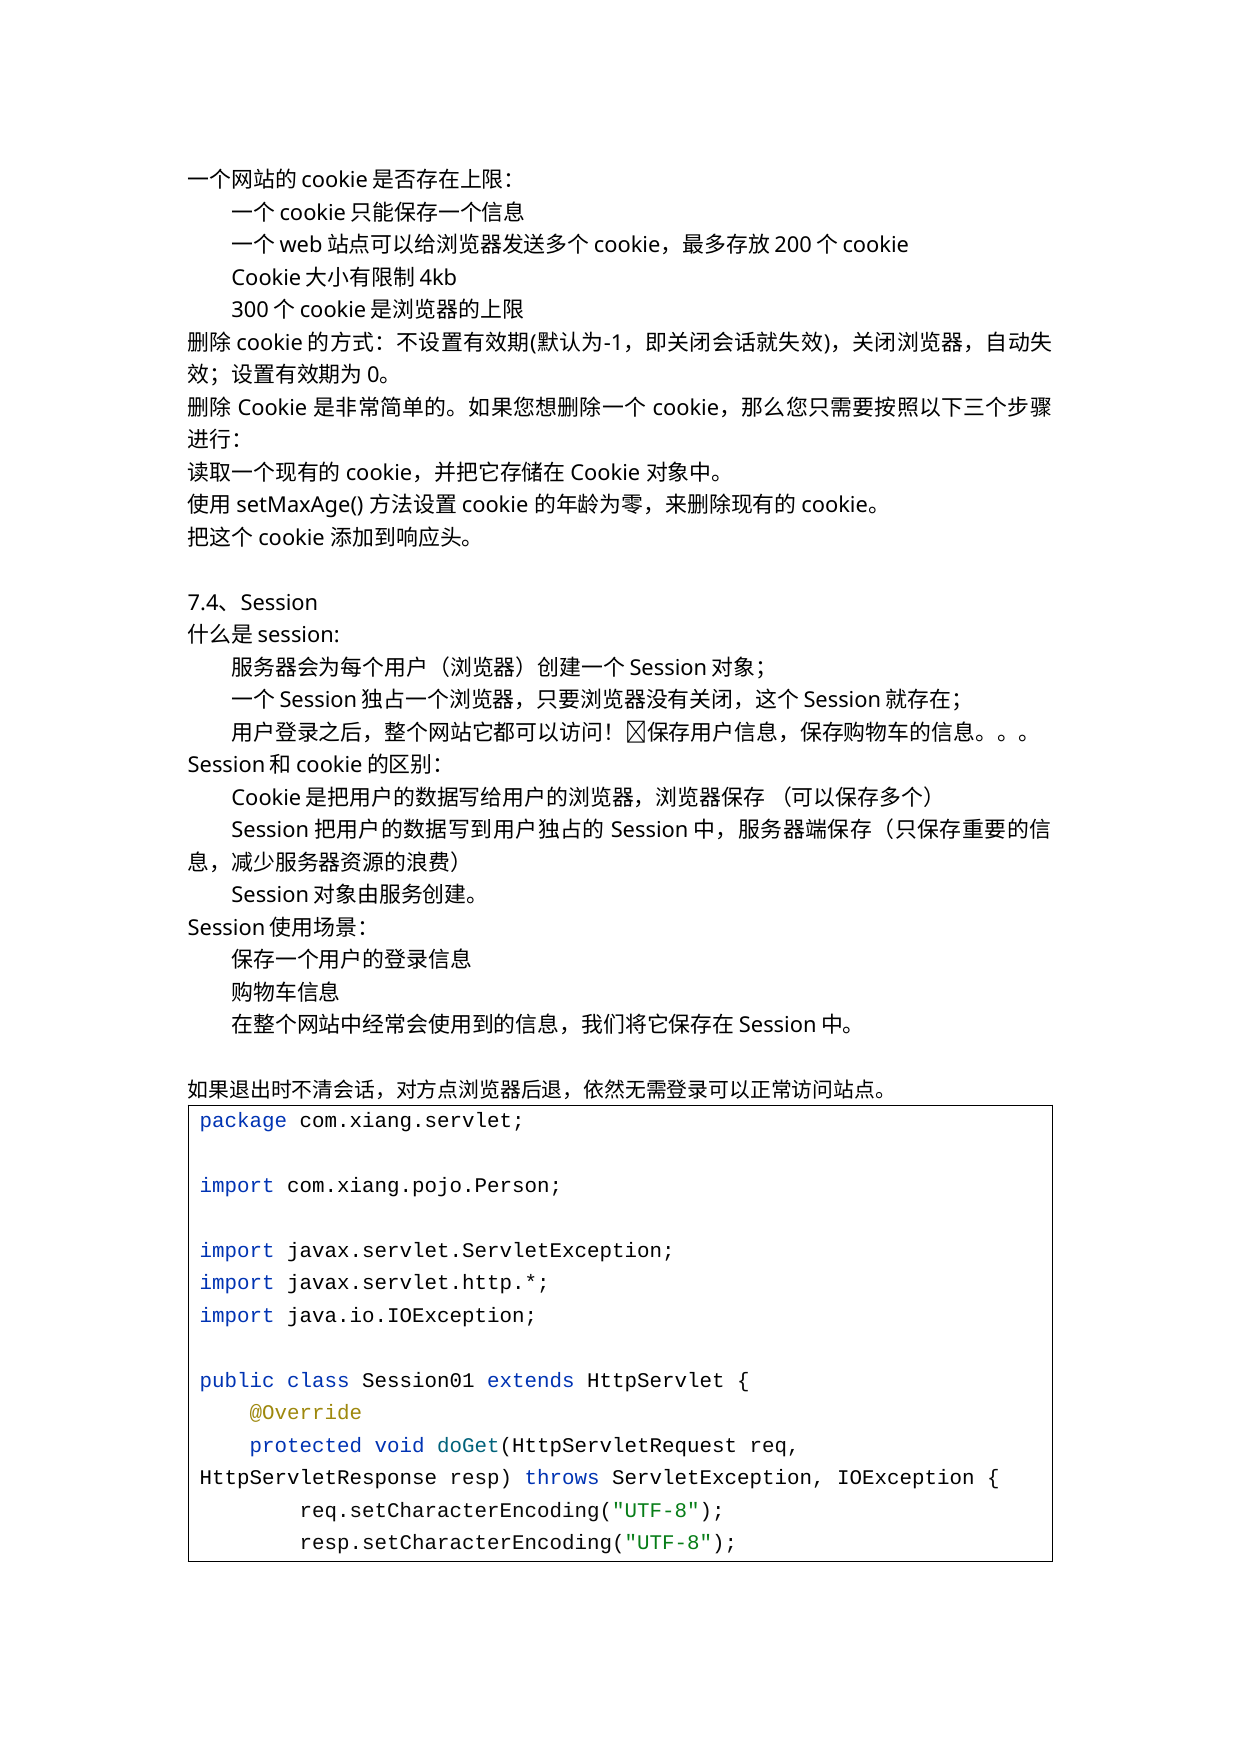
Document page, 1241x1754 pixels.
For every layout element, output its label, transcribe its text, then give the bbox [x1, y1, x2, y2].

text 一个Session独占一个浏览器，只要浏览器没有关闭，这个Session就存在； [187, 682, 1053, 714]
text 一个网站的cookie是否存在上限： [187, 162, 1053, 194]
text 保存一个用户的登录信息 [187, 942, 1053, 974]
text Cookie大小有限制4kb [187, 259, 1053, 292]
text 一个web站点可以给浏览器发送多个cookie，最多存放200个cookie [187, 227, 1053, 259]
text 删除cookie的方式：不设置有效期(默认为-1，即关闭会话就失效)，关闭浏览器，自动失效；设置有效期为0。 [187, 324, 1053, 389]
text Session和cookie的区别： [187, 747, 1053, 779]
text 服务器会为每个用户（浏览器）创建一个Session对象； [187, 649, 1053, 682]
text Session把用户的数据写到用户独占的Session中，服务器端保存（只保存重要的信息，减少服务器资源的浪费） [187, 812, 1053, 877]
text 如果退出时不清会话，对方点浏览器后退，依然无需登录可以正常访问站点。 [187, 1072, 1053, 1104]
text 使用 setMaxAge() 方法设置 cookie 的年龄为零，来删除现有的 cookie。 [187, 487, 1053, 519]
text 购物车信息 [187, 974, 1053, 1007]
text 一个cookie只能保存一个信息 [187, 194, 1053, 227]
text 7.4、Session [187, 584, 1053, 617]
text 用户登录之后，整个网站它都可以访问！保存用户信息，保存购物车的信息。。。 [187, 714, 1053, 747]
text 什么是session: [187, 617, 1053, 649]
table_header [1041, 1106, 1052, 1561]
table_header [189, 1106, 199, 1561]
text 在整个网站中经常会使用到的信息，我们将它保存在Session中。 [187, 1007, 1053, 1039]
text 把这个 cookie 添加到响应头。 [187, 519, 1053, 552]
text Session使用场景： [187, 909, 1053, 942]
text 删除 Cookie 是非常简单的。如果您想删除一个 cookie，那么您只需要按照以下三个步骤进行： [187, 389, 1053, 454]
text 300个cookie是浏览器的上限 [187, 292, 1053, 324]
text Cookie是把用户的数据写给用户的浏览器，浏览器保存 （可以保存多个） [187, 779, 1053, 812]
text 读取一个现有的 cookie，并把它存储在 Cookie 对象中。 [187, 454, 1053, 487]
text Session对象由服务创建。 [187, 877, 1053, 909]
